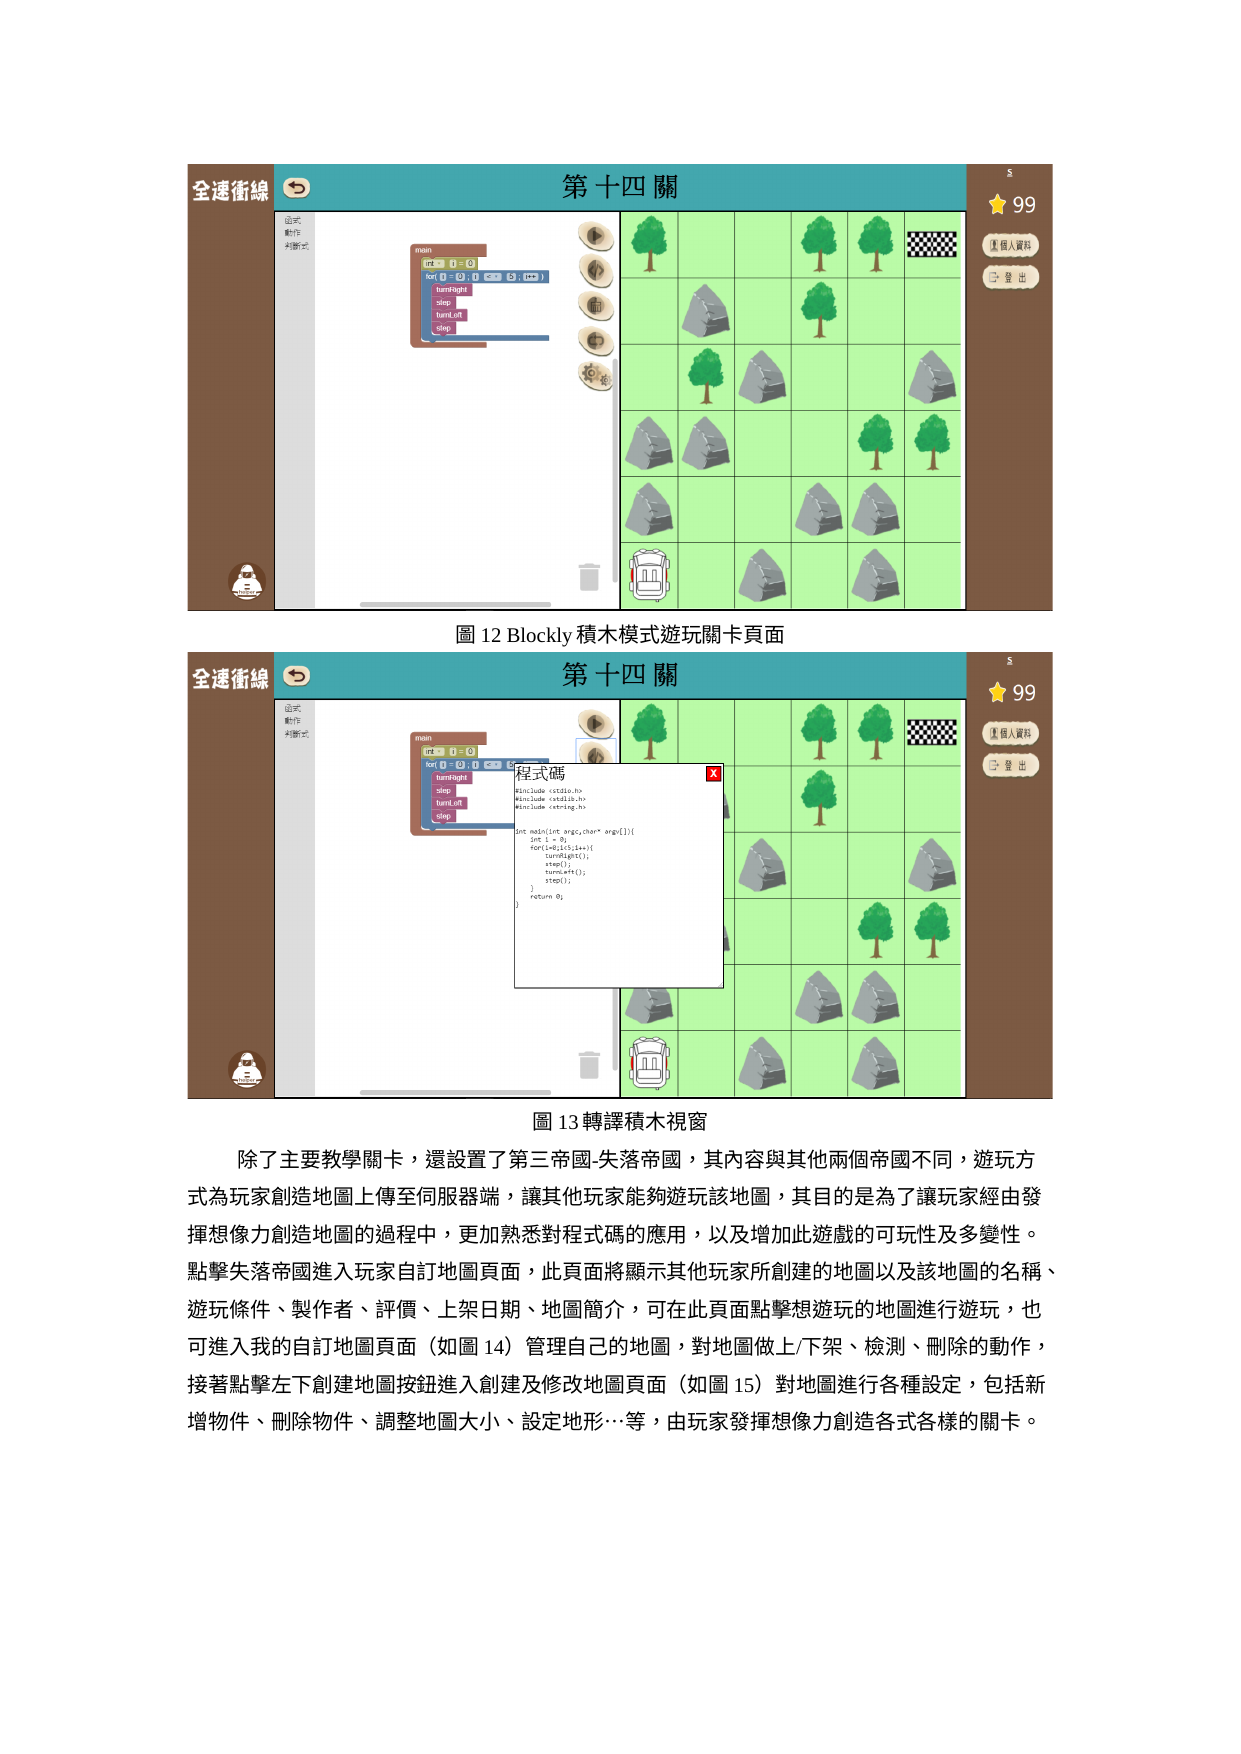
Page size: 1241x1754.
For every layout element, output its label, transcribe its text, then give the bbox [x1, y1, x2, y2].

text 圖12 Blockly積木模式遊玩關卡頁面 [187, 614, 1053, 652]
text 除了主要教學關卡，還設置了第三帝國-失落帝國，其內容與其他兩個帝國不同，遊玩方式為玩家創造地圖上傳至伺服器端，讓其他玩家能夠遊玩該地圖，其目的是為了讓玩家經由發揮想像力創造地圖的過程中，更加熟悉對程式碼的應用，以及增加此遊戲的可玩性及多變性。點擊失落帝國進入玩家自訂地圖頁面，此頁面將顯示其他玩家所創建的地圖以及該地圖的名稱、遊玩條件、製作者、評價、上架日期、地圖簡介，可在此頁面點擊想遊玩的地圖進行遊玩，也可進入我的自訂地圖頁面（如圖14）管理自己的地圖，對地圖做上/下架、檢測、刪除的動作，接著點擊左下創建地圖按鈕進入創建及修改地圖頁面（如圖15）對地圖進行各種設定，包括新增物件、刪除物件、調整地圖大小、設定地形…等，由玩家發揮想像力創造各式各樣的關卡。 [187, 1139, 1053, 1439]
picture [187, 652, 1053, 1099]
picture [187, 164, 1053, 611]
text 圖13轉譯積木視窗 [187, 1102, 1053, 1139]
